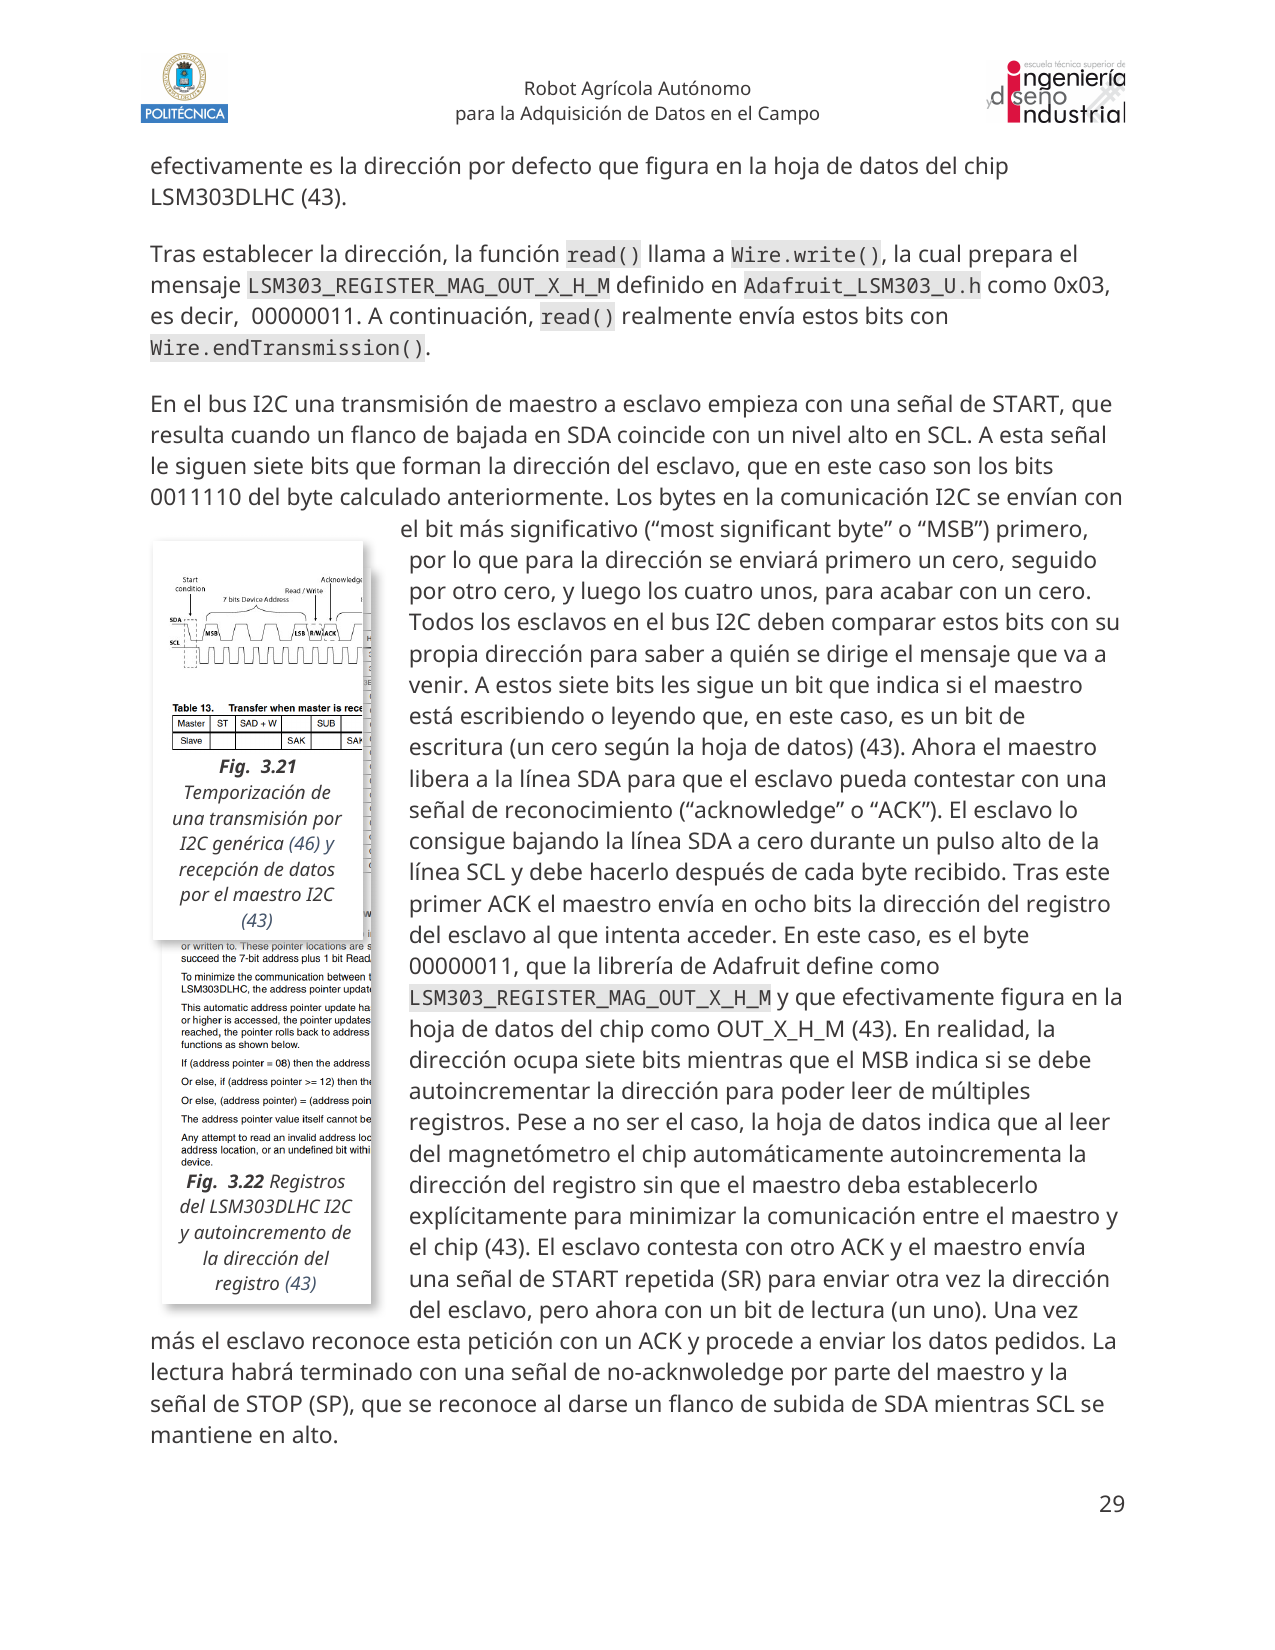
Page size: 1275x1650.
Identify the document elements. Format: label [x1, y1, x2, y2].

picture [140, 53, 228, 123]
picture [168, 573, 363, 672]
picture [986, 60, 1125, 123]
picture [177, 946, 371, 1169]
picture [168, 702, 363, 754]
